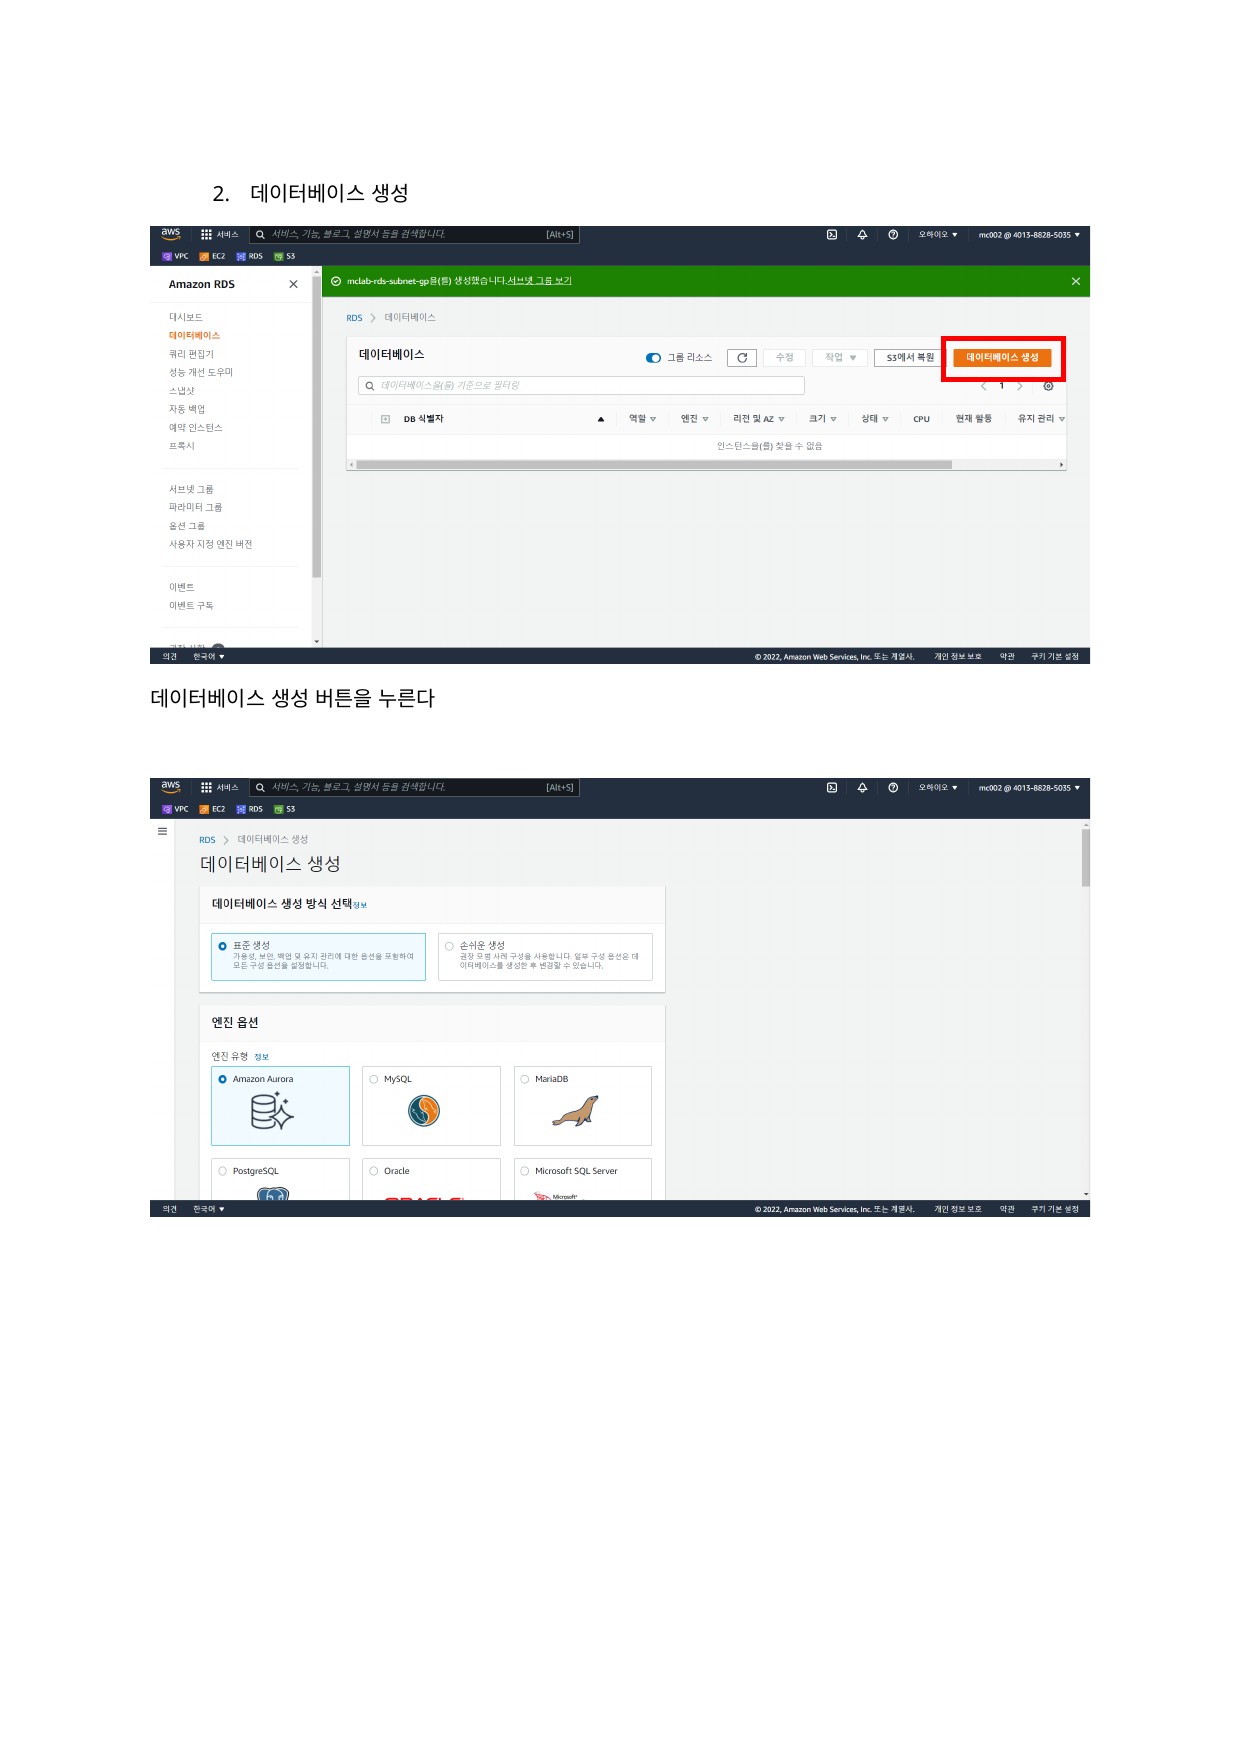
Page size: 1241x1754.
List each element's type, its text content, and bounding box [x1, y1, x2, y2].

subtitle 데이터베이스 생성 [212, 177, 1090, 207]
text 데이터베이스 생성 버튼을 누른다 [150, 682, 1090, 712]
picture [150, 226, 1091, 664]
picture [150, 778, 1091, 1217]
